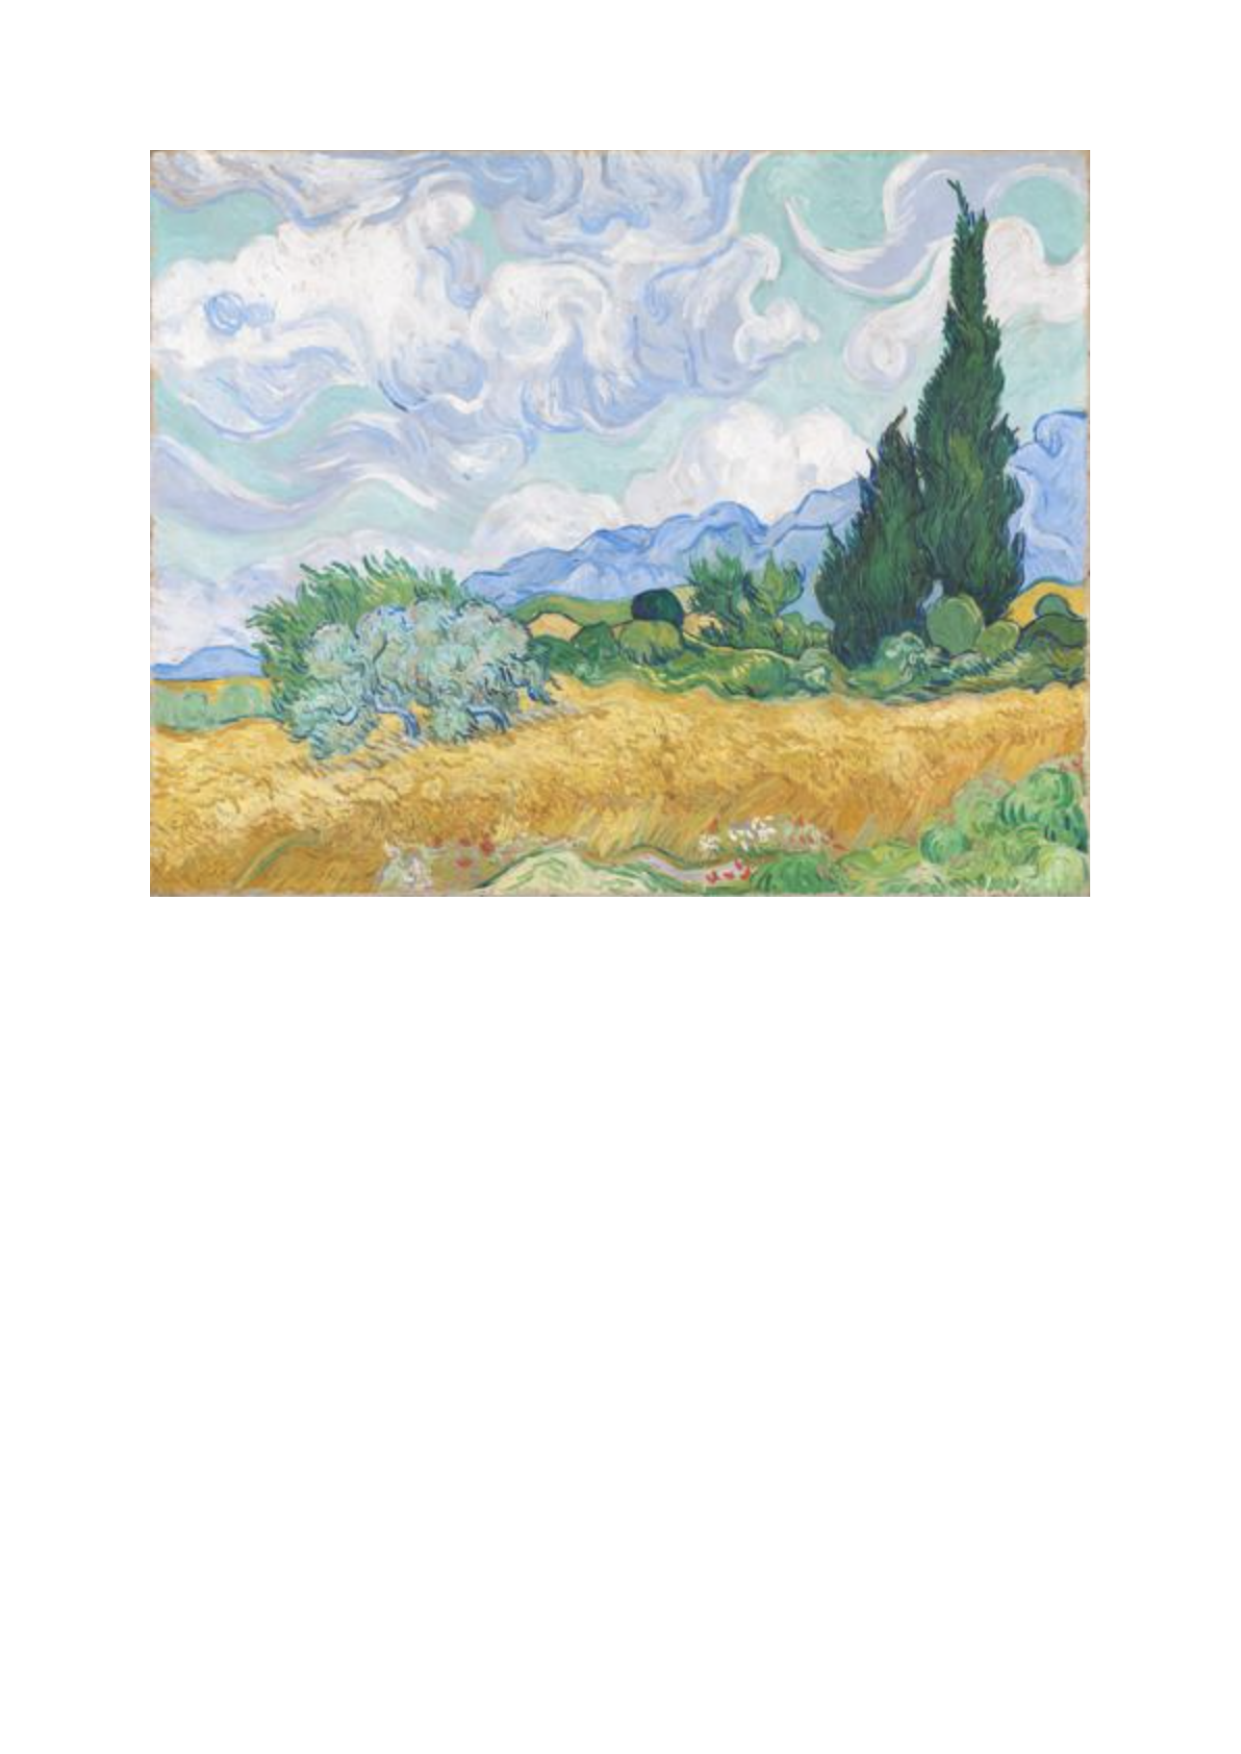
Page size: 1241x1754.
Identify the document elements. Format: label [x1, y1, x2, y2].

picture [150, 150, 1091, 897]
